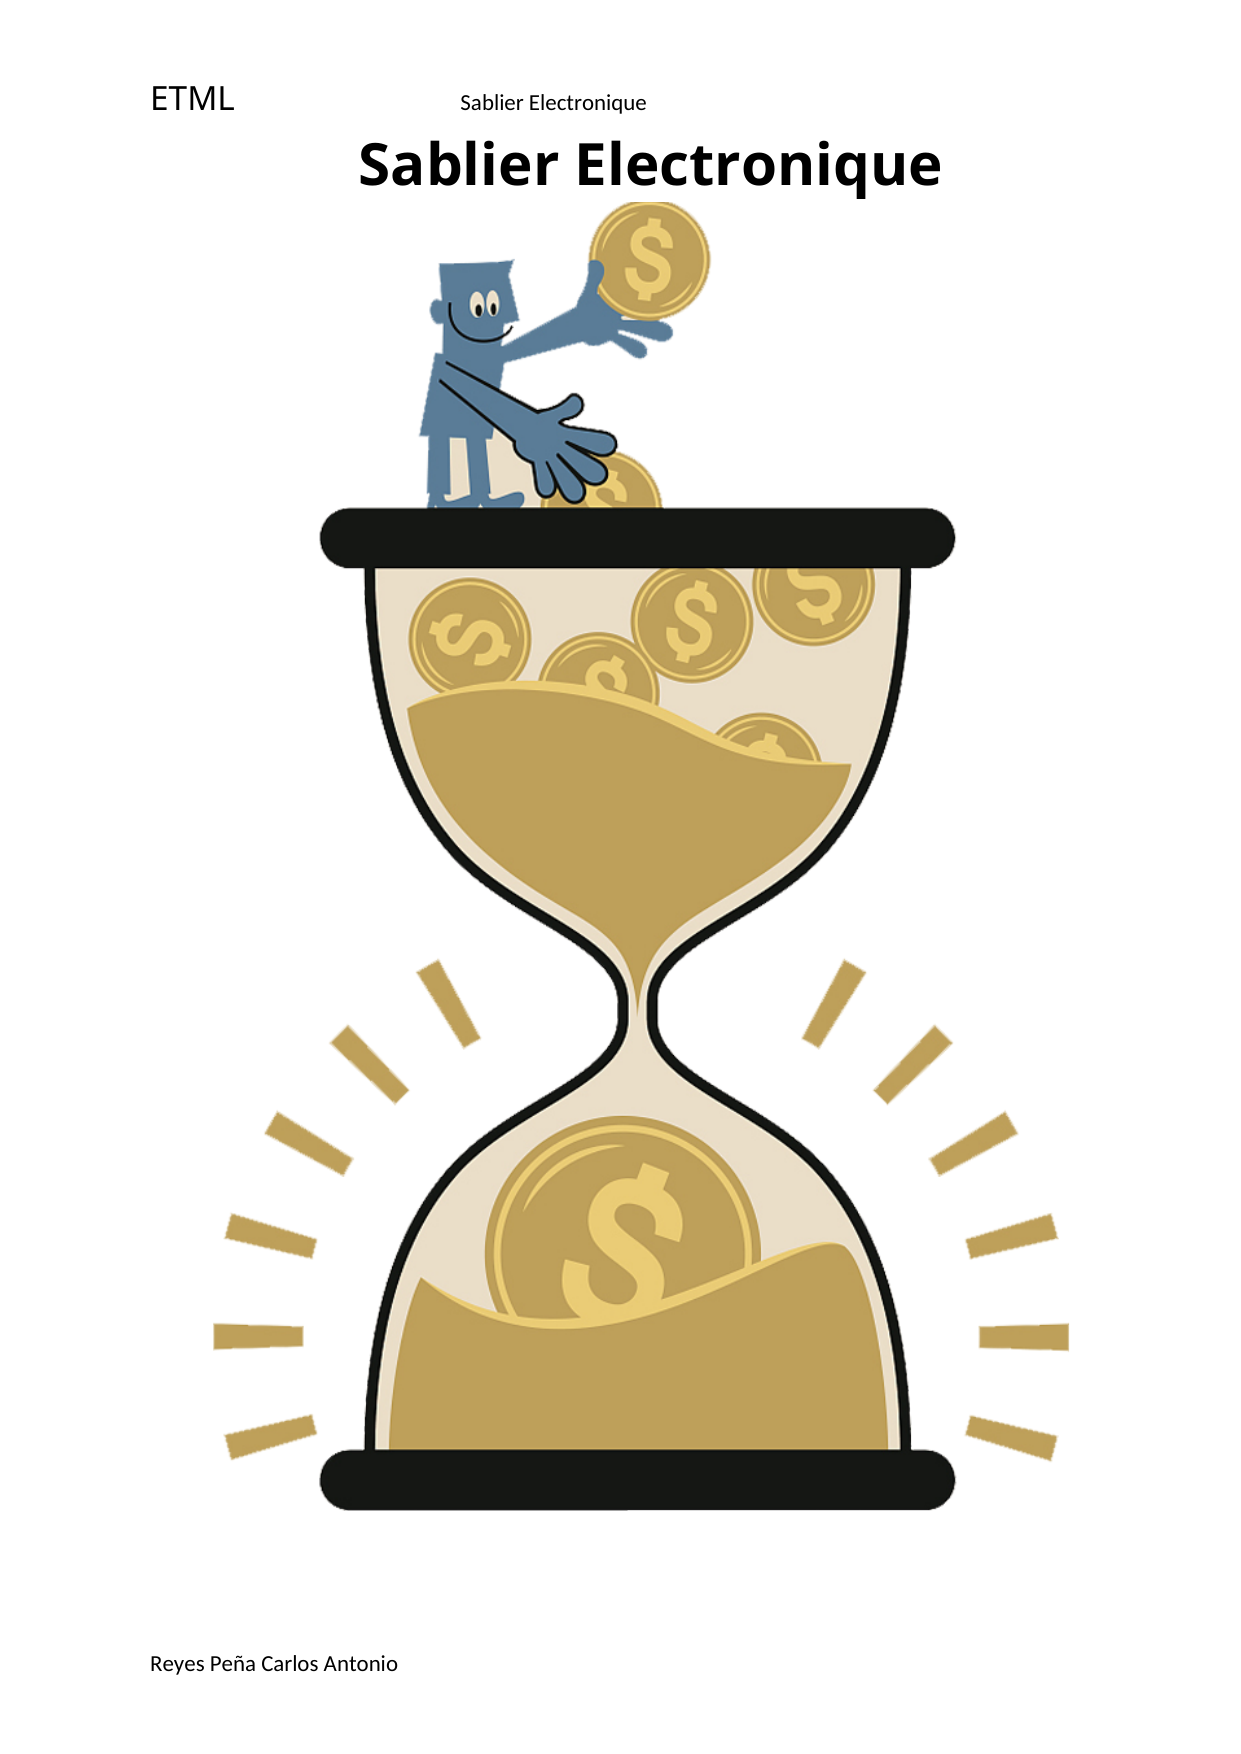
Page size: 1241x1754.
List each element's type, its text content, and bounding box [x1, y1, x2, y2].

picture [151, 202, 1151, 1530]
